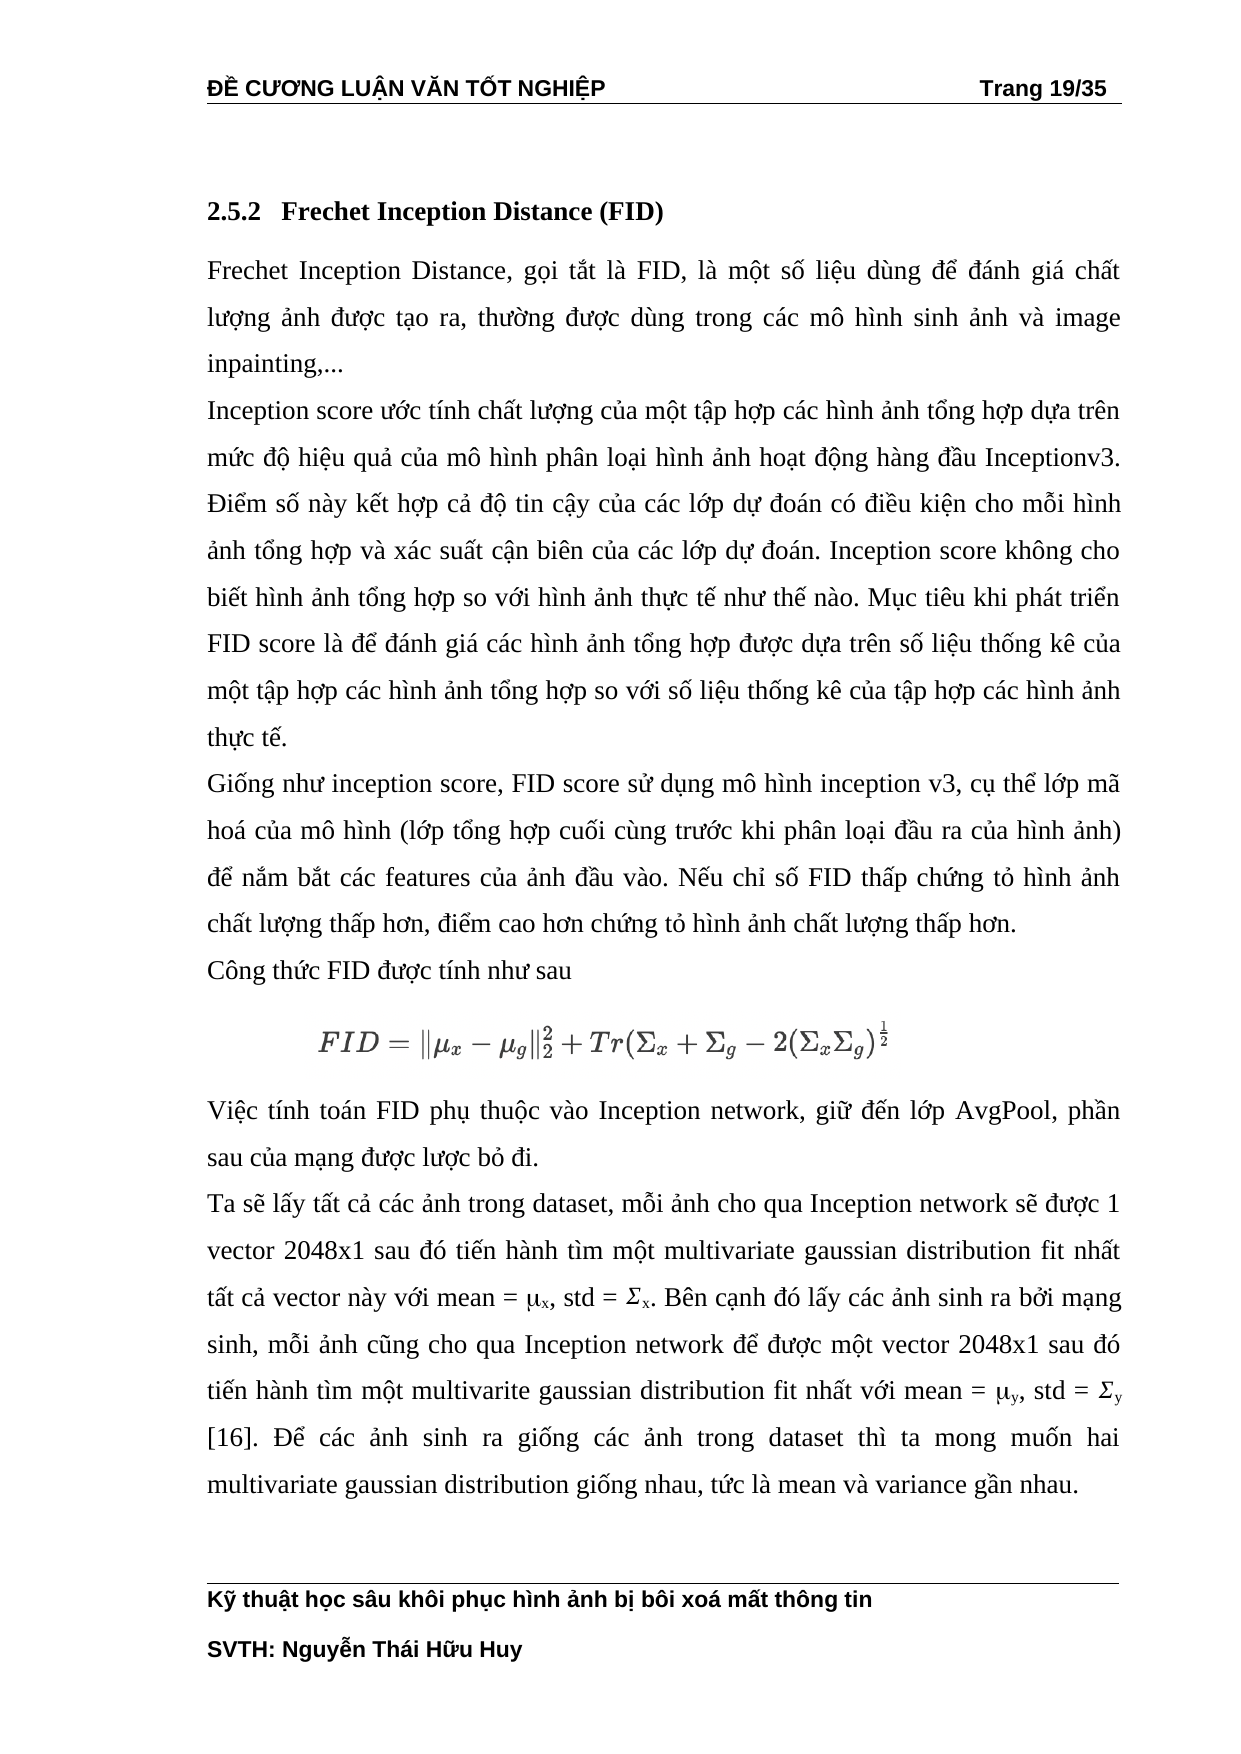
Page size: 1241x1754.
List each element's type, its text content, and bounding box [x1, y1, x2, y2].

text Frechet Inception Distance, gọi tắt là FID, là một số liệu dùng để đánh giá chất lượng ảnh được tạo ra, thường được dùng trong các mô hình sinh ảnh và image inpainting,... [207, 254, 1122, 379]
text Công thức FID được tính như sau [207, 954, 1122, 985]
text Việc tính toán FID phụ thuộc vào Inception network, giữ đến lớp AvgPool, phần sau của mạng được lược bỏ đi. [207, 1094, 1122, 1172]
subtitle Frechet Inception Distance (FID) [207, 195, 1122, 226]
picture [304, 1010, 902, 1079]
text Ta sẽ lấy tất cả các ảnh trong dataset, mỗi ảnh cho qua Inception network sẽ được 1 vector 2048x1 sau đó tiến hành tìm một multivariate gaussian distribution fit nhất tất cả vector này với mean = x, std = x. Bên cạnh đó lấy các ảnh sinh ra bởi mạng sinh, mỗi ảnh cũng cho qua Inception network để được một vector 2048x1 sau đó tiến hành tìm một multivarite gaussian distribution fit nhất với mean = y, std = y . Để các ảnh sinh ra giống các ảnh trong dataset thì ta mong muốn hai multivariate gaussian distribution giống nhau, tức là mean và variance gần nhau. [207, 1188, 1122, 1499]
text Inception score ước tính chất lượng của một tập hợp các hình ảnh tổng hợp dựa trên mức độ hiệu quả của mô hình phân loại hình ảnh hoạt động hàng đầu Inceptionv3. Điểm số này kết hợp cả độ tin cậy của các lớp dự đoán có điều kiện cho mỗi hình ảnh tổng hợp và xác suất cận biên của các lớp dự đoán. Inception score không cho biết hình ảnh tổng hợp so với hình ảnh thực tế như thế nào. Mục tiêu khi phát triển FID score là để đánh giá các hình ảnh tổng hợp được dựa trên số liệu thống kê của một tập hợp các hình ảnh tổng hợp so với số liệu thống kê của tập hợp các hình ảnh thực tế. [207, 394, 1122, 752]
text Giống như inception score, FID score sử dụng mô hình inception v3, cụ thể lớp mã hoá của mô hình (lớp tổng hợp cuối cùng trước khi phân loại đầu ra của hình ảnh) để nắm bắt các features của ảnh đầu vào. Nếu chỉ số FID thấp chứng tỏ hình ảnh chất lượng thấp hơn, điểm cao hơn chứng tỏ hình ảnh chất lượng thấp hơn. [207, 768, 1122, 939]
